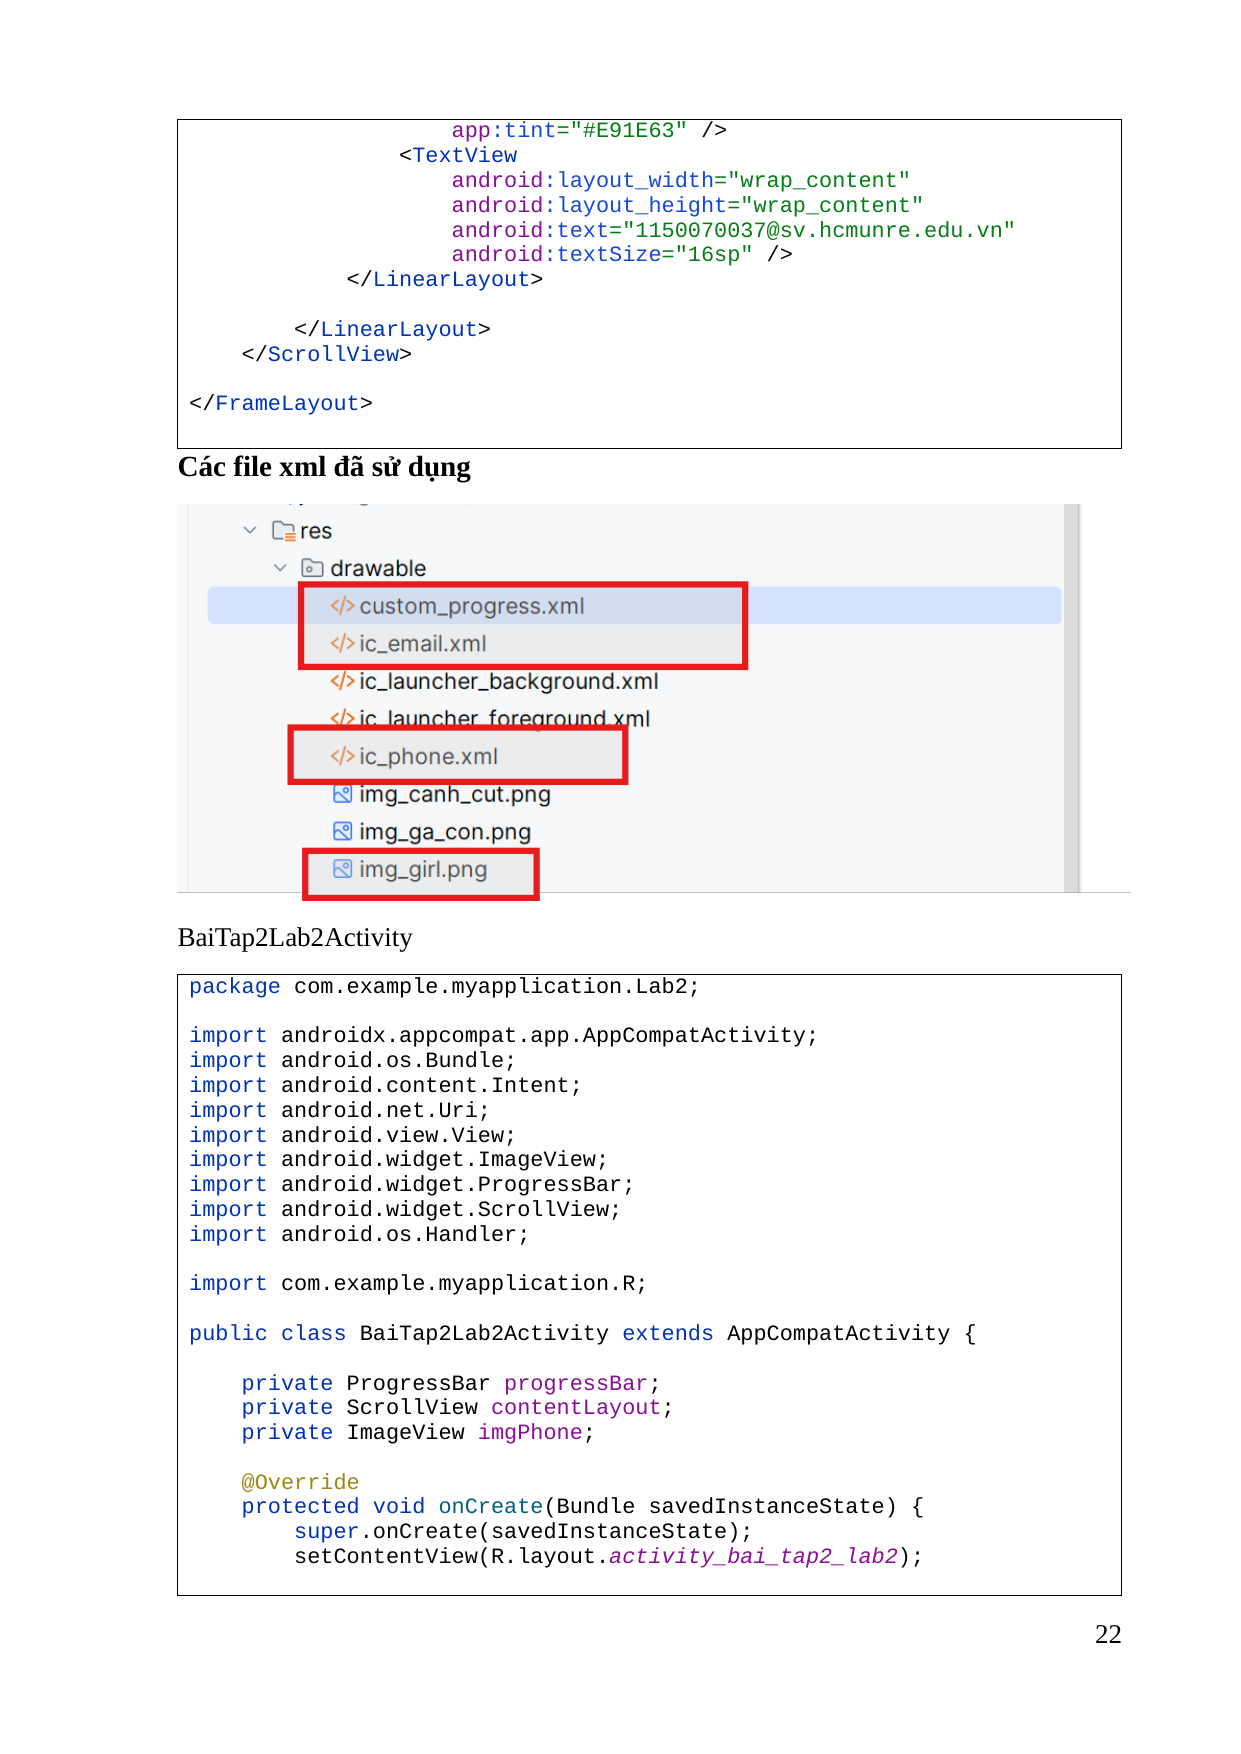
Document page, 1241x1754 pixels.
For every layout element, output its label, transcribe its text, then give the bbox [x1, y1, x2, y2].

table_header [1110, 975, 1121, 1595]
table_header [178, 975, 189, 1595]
picture [177, 504, 1132, 901]
text BaiTap2Lab2Activity [177, 922, 1122, 953]
text Các file xml đã sử dụng [177, 449, 1122, 483]
